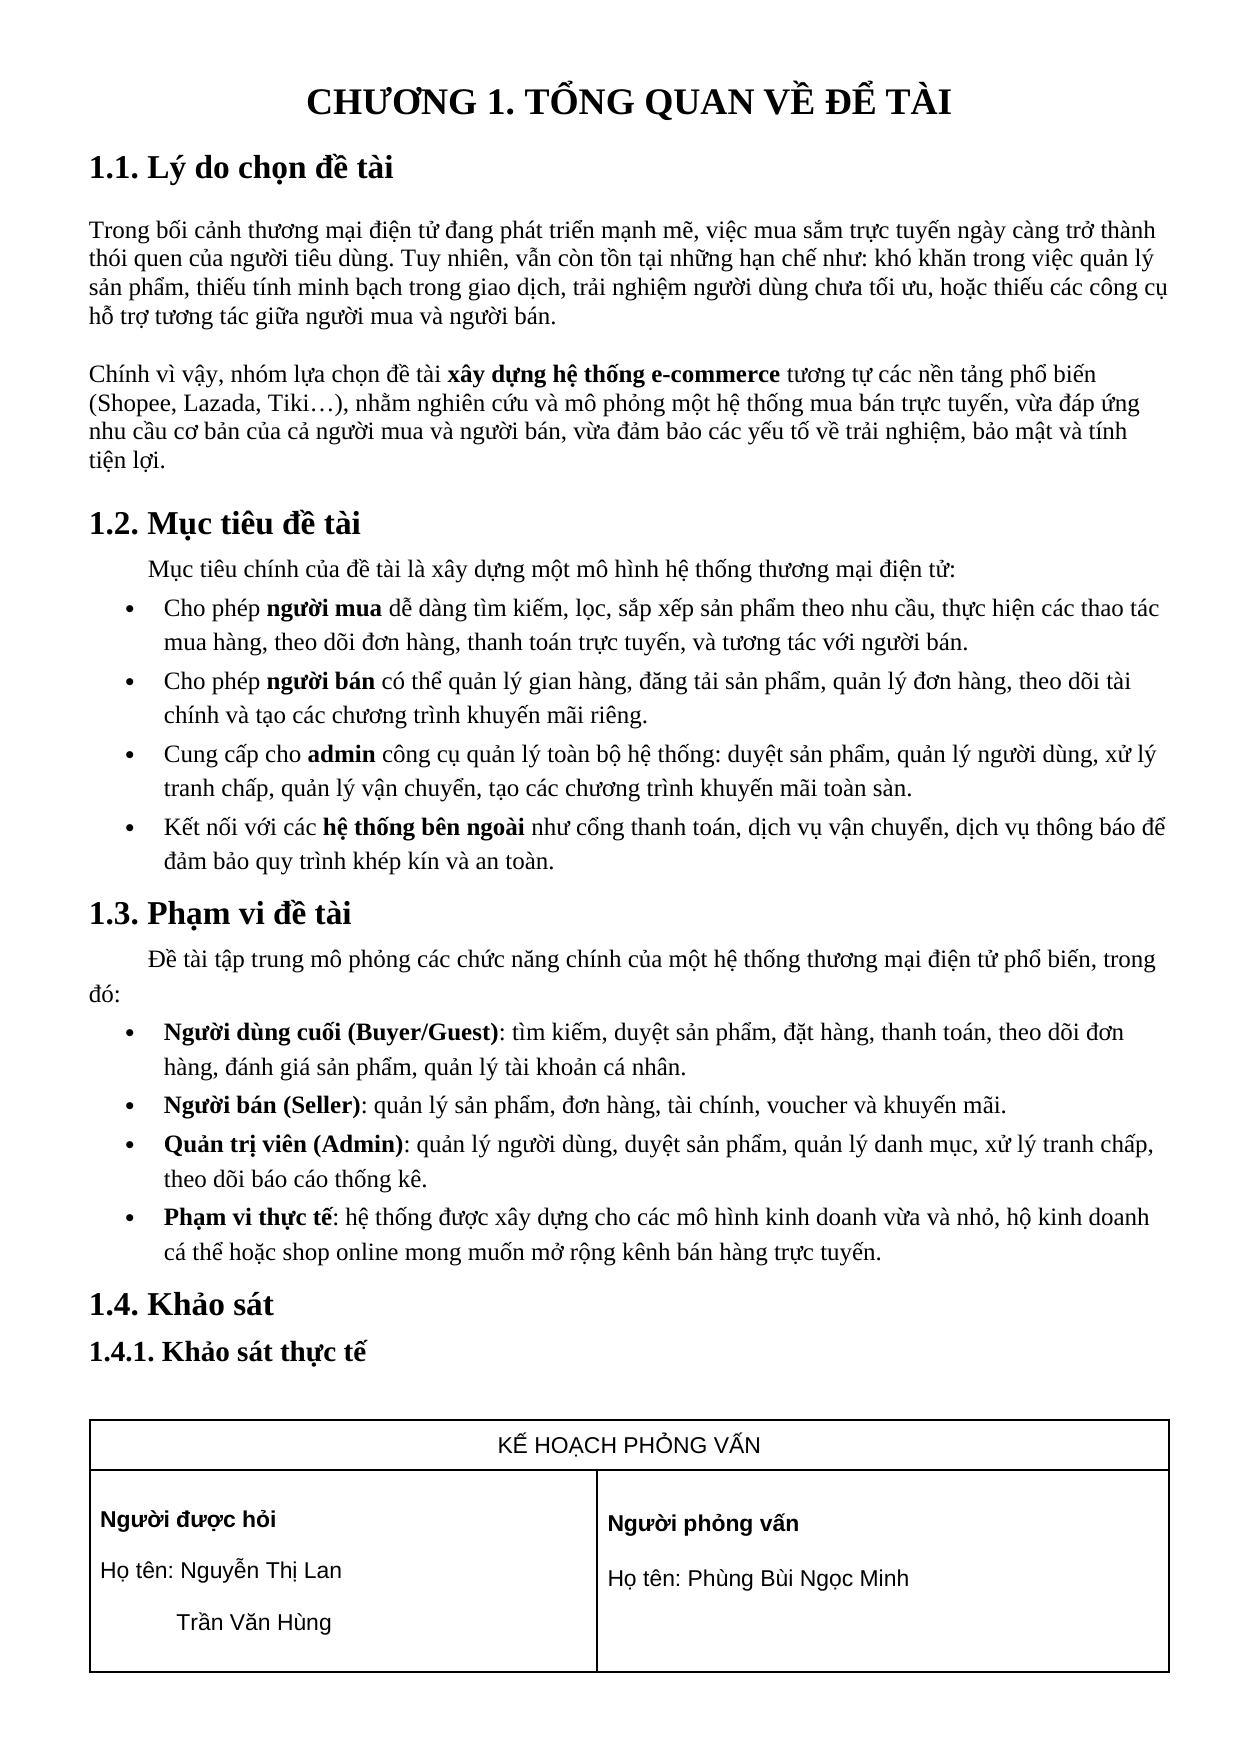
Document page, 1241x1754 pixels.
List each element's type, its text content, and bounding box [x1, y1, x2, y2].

list Kết nối với các hệ thống bên ngoài như cổng thanh toán, dịch vụ vận chuyển, dịch vụ thông báo để đảm bảo quy trình khép kín và an toàn. [126, 812, 1169, 875]
subtitle TỔNG QUAN VỀ ĐỂ TÀI [89, 79, 1169, 122]
subtitle Khảo sát [89, 1284, 1169, 1322]
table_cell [91, 1471, 596, 1671]
text Đề tài tập trung mô phỏng các chức năng chính của một hệ thống thương mại điện tử phổ biến, trong đó: [89, 944, 1169, 1007]
list Cung cấp cho admin công cụ quản lý toàn bộ hệ thống: duyệt sản phẩm, quản lý người dùng, xử lý tranh chấp, quản lý vận chuyển, tạo các chương trình khuyến mãi toàn sàn. [126, 739, 1169, 802]
subtitle Lý do chọn đề tài [89, 147, 1169, 186]
list Phạm vi thực tế: hệ thống được xây dựng cho các mô hình kinh doanh vừa và nhỏ, hộ kinh doanh cá thể hoặc shop online mong muốn mở rộng kênh bán hàng trực tuyến. [126, 1202, 1169, 1266]
text Chính vì vậy, nhóm lựa chọn đề tài xây dựng hệ thống e-commerce tương tự các nền tảng phổ biến (Shopee, Lazada, Tiki…), nhằm nghiên cứu và mô phỏng một hệ thống mua bán trực tuyến, vừa đáp ứng nhu cầu cơ bản của cả người mua và người bán, vừa đảm bảo các yếu tố về trải nghiệm, bảo mật và tính tiện lợi. [89, 359, 1169, 474]
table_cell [598, 1471, 1168, 1671]
list Cho phép người mua dễ dàng tìm kiếm, lọc, sắp xếp sản phẩm theo nhu cầu, thực hiện các thao tác mua hàng, theo dõi đơn hàng, thanh toán trực tuyến, và tương tác với người bán. [126, 593, 1169, 656]
list Người dùng cuối (Buyer/Guest): tìm kiếm, duyệt sản phẩm, đặt hàng, thanh toán, theo dõi đơn hàng, đánh giá sản phẩm, quản lý tài khoản cá nhân. [126, 1017, 1169, 1081]
text Mục tiêu chính của đề tài là xây dựng một mô hình hệ thống thương mại điện tử: [89, 554, 1169, 583]
list Cho phép người bán có thể quản lý gian hàng, đăng tải sản phẩm, quản lý đơn hàng, theo dõi tài chính và tạo các chương trình khuyến mãi riêng. [126, 666, 1169, 729]
subtitle Mục tiêu đề tài [89, 503, 1169, 541]
text Trong bối cảnh thương mại điện tử đang phát triển mạnh mẽ, việc mua sắm trực tuyến ngày càng trở thành thói quen của người tiêu dùng. Tuy nhiên, vẫn còn tồn tại những hạn chế như: khó khăn trong việc quản lý sản phẩm, thiếu tính minh bạch trong giao dịch, trải nghiệm người dùng chưa tối ưu, hoặc thiếu các công cụ hỗ trợ tương tác giữa người mua và người bán. [89, 215, 1169, 330]
list Quản trị viên (Admin): quản lý người dùng, duyệt sản phẩm, quản lý danh mục, xử lý tranh chấp, theo dõi báo cáo thống kê. [126, 1129, 1169, 1192]
subtitle Khảo sát thực tế [89, 1334, 1169, 1368]
table_header KẾ HOẠCH PHỎNG VẤN [91, 1421, 1168, 1468]
subtitle Phạm vi đề tài [89, 893, 1169, 932]
list Người bán (Seller): quản lý sản phẩm, đơn hàng, tài chính, voucher và khuyến mãi. [126, 1091, 1169, 1119]
